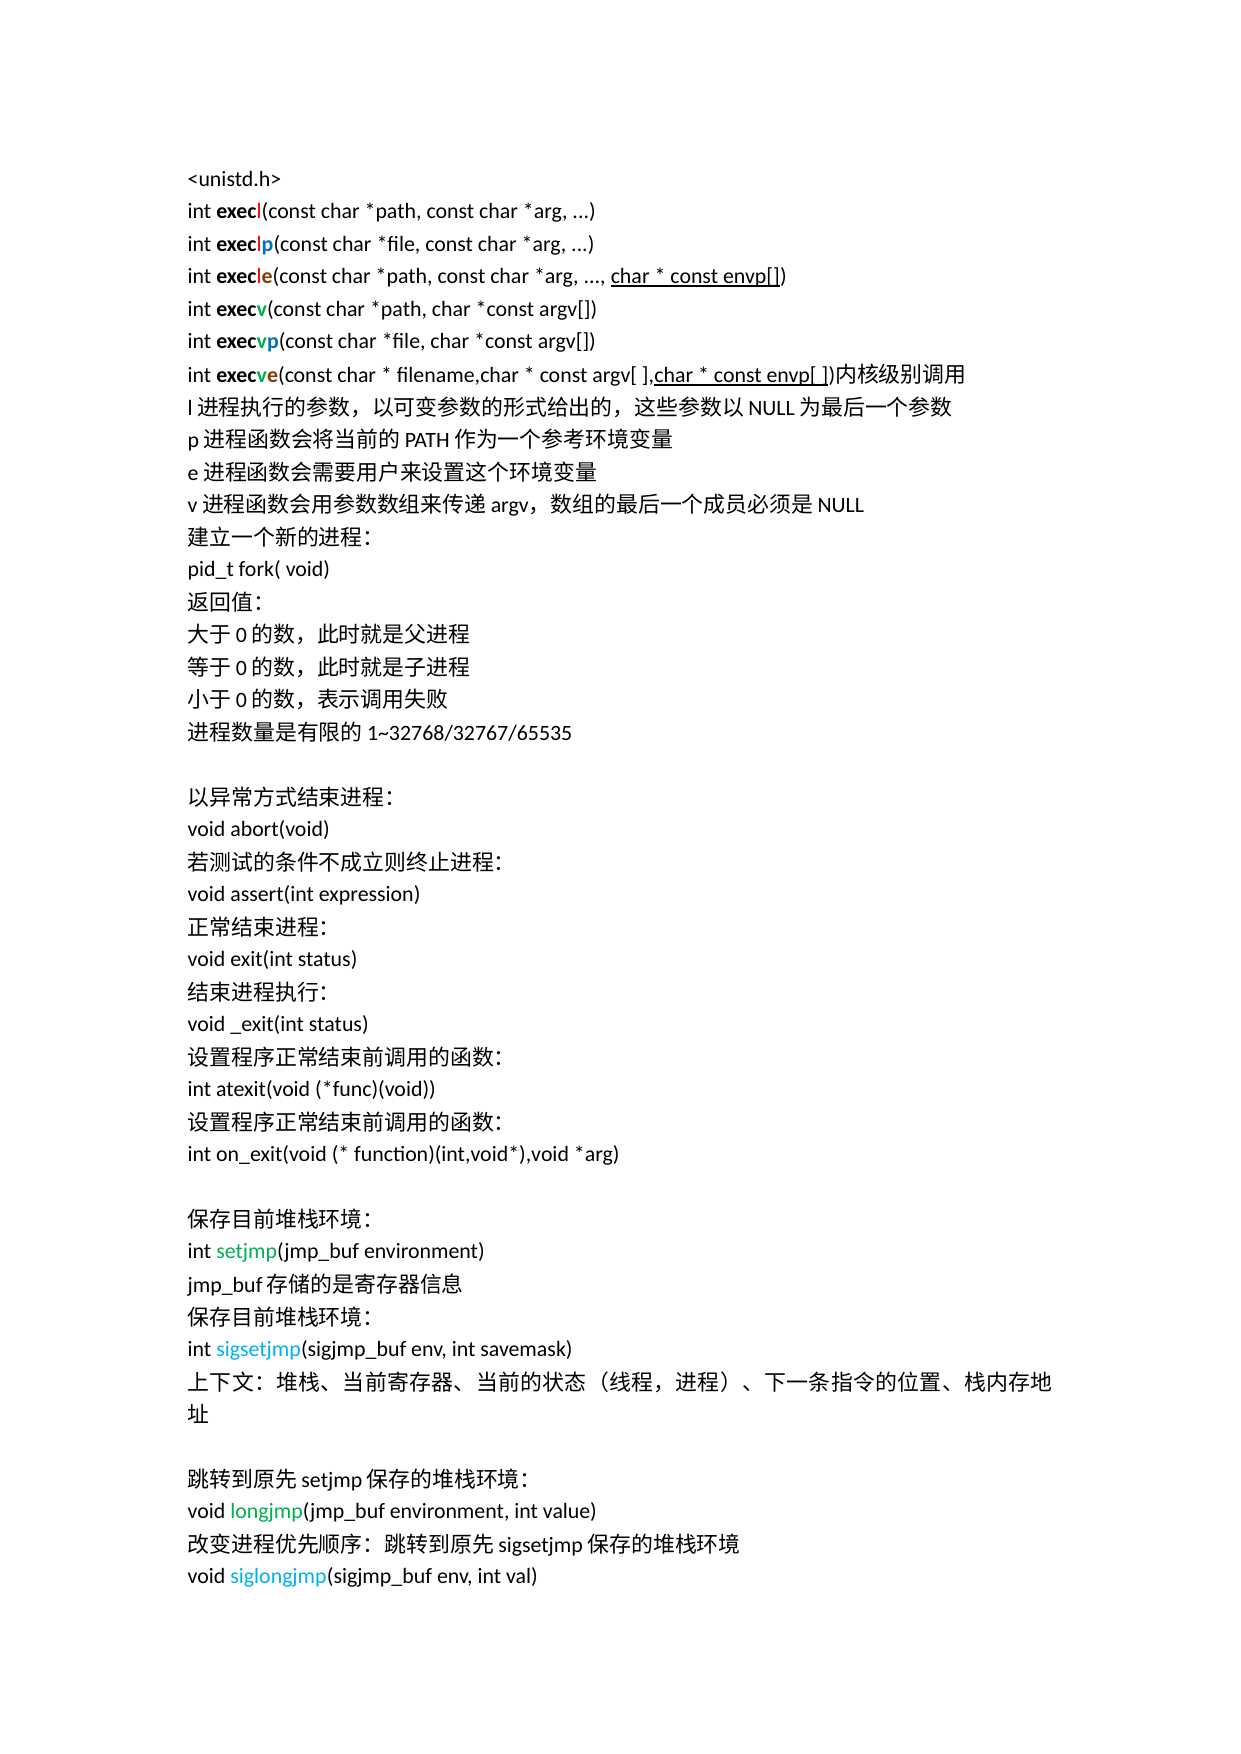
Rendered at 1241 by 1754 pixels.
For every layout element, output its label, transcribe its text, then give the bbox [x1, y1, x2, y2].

text 返回值： [187, 584, 1053, 617]
text int execle(const char *path, const char *arg, ..., char * const envp[]) [187, 259, 1053, 292]
text l进程执行的参数，以可变参数的形式给出的，这些参数以NULL为最后一个参数 [187, 389, 1053, 422]
text e进程函数会需要用户来设置这个环境变量 [187, 454, 1053, 487]
text void longjmp(jmp_buf environment, int value) [187, 1494, 1053, 1527]
text 上下文：堆栈、当前寄存器、当前的状态（线程，进程）、下一条指令的位置、栈内存地址 [187, 1364, 1053, 1429]
text int execvp(const char *file, char *const argv[]) [187, 324, 1053, 357]
text 大于0的数，此时就是父进程 [187, 617, 1053, 649]
text int execl(const char *path, const char *arg, ...) [187, 194, 1053, 227]
text int sigsetjmp(sigjmp_buf env, int savemask) [187, 1332, 1053, 1364]
text 以异常方式结束进程： [187, 779, 1053, 812]
text int execv(const char *path, char *const argv[]) [187, 292, 1053, 324]
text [187, 1559, 1053, 1592]
text 小于0的数，表示调用失败 [187, 682, 1053, 714]
text p进程函数会将当前的PATH作为一个参考环境变量 [187, 422, 1053, 454]
text void exit(int status) 结束进程执行： [187, 942, 1053, 1007]
text void assert(int expression) 正常结束进程： [187, 877, 1053, 942]
text int on_exit(void (* function)(int,void*),void *arg) [187, 1137, 1053, 1202]
text 设置程序正常结束前调用的函数： [187, 1104, 1053, 1137]
text jmp_buf存储的是寄存器信息 保存目前堆栈环境： [187, 1267, 1053, 1332]
text int atexit(void (*func)(void)) [187, 1072, 1053, 1104]
text 跳转到原先setjmp保存的堆栈环境： [187, 1462, 1053, 1494]
text 进程数量是有限的1~32768/32767/65535 [187, 714, 1053, 747]
text void abort(void) 若测试的条件不成立则终止进程： [187, 812, 1053, 877]
text int execlp(const char *file, const char *arg, ...) [187, 227, 1053, 259]
text v进程函数会用参数数组来传递argv，数组的最后一个成员必须是NULL [187, 487, 1053, 519]
text void _exit(int status) [187, 1007, 1053, 1039]
text 建立一个新的进程： [187, 519, 1053, 552]
text int setjmp(jmp_buf environment) [187, 1234, 1053, 1267]
text 改变进程优先顺序：跳转到原先sigsetjmp保存的堆栈环境 [187, 1527, 1053, 1559]
text <unistd.h> [187, 162, 1053, 194]
text int execve(const char * filename,char * const argv[ ],char * const envp[ ])内核级别调用 [187, 357, 1053, 389]
text 保存目前堆栈环境： [187, 1202, 1053, 1234]
text pid_t fork( void) [187, 552, 1053, 584]
text 设置程序正常结束前调用的函数： [187, 1039, 1053, 1072]
text 等于0的数，此时就是子进程 [187, 649, 1053, 682]
